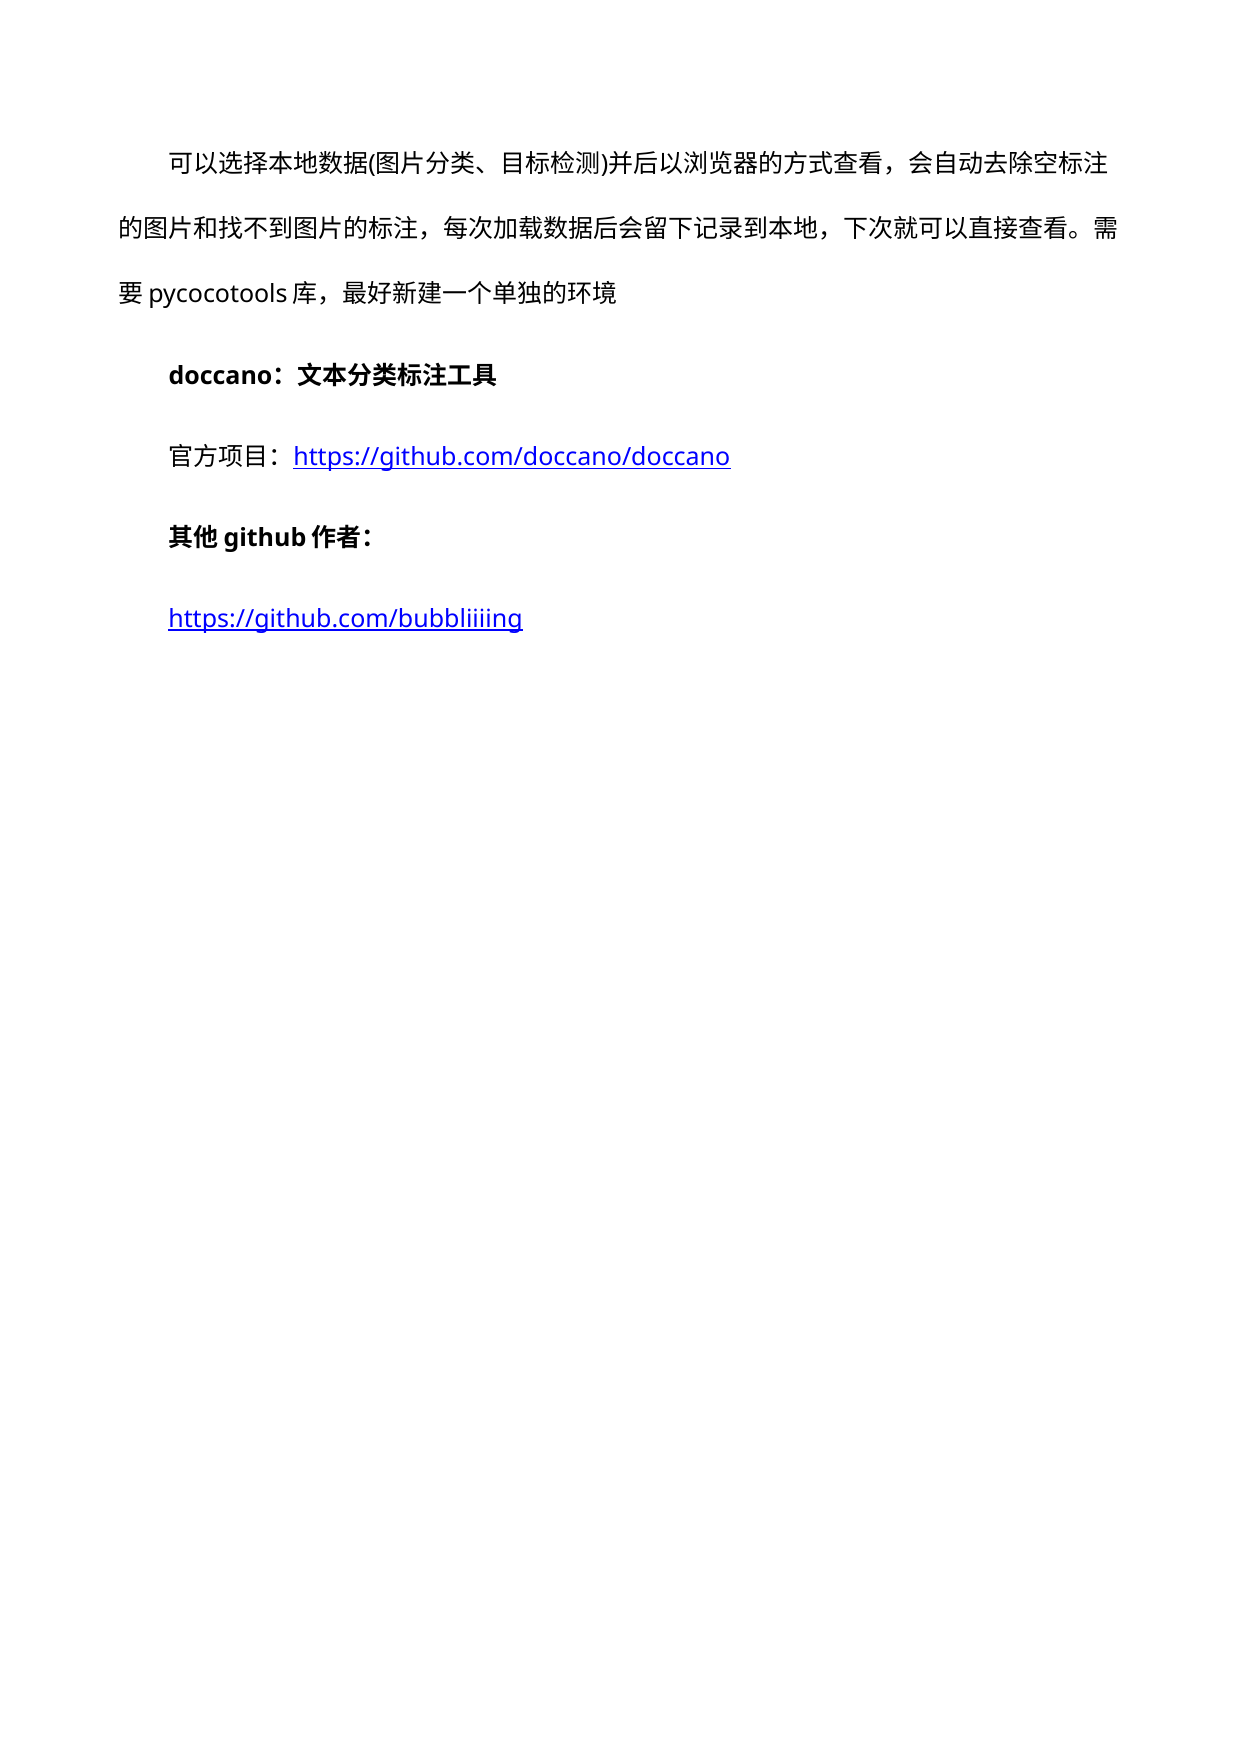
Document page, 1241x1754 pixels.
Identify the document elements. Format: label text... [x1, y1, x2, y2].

list 官方项目：https://github.com/doccano/doccano [118, 422, 1122, 487]
list 可以选择本地数据(图片分类、目标检测)并后以浏览器的方式查看，会自动去除空标注的图片和找不到图片的标注，每次加载数据后会留下记录到本地，下次就可以直接查看。需要pycocotools库，最好新建一个单独的环境 [118, 129, 1122, 324]
list doccano：文本分类标注工具 [118, 341, 1122, 406]
text 其他github作者： [118, 503, 1122, 568]
text https://github.com/bubbliiiing [118, 585, 1122, 650]
